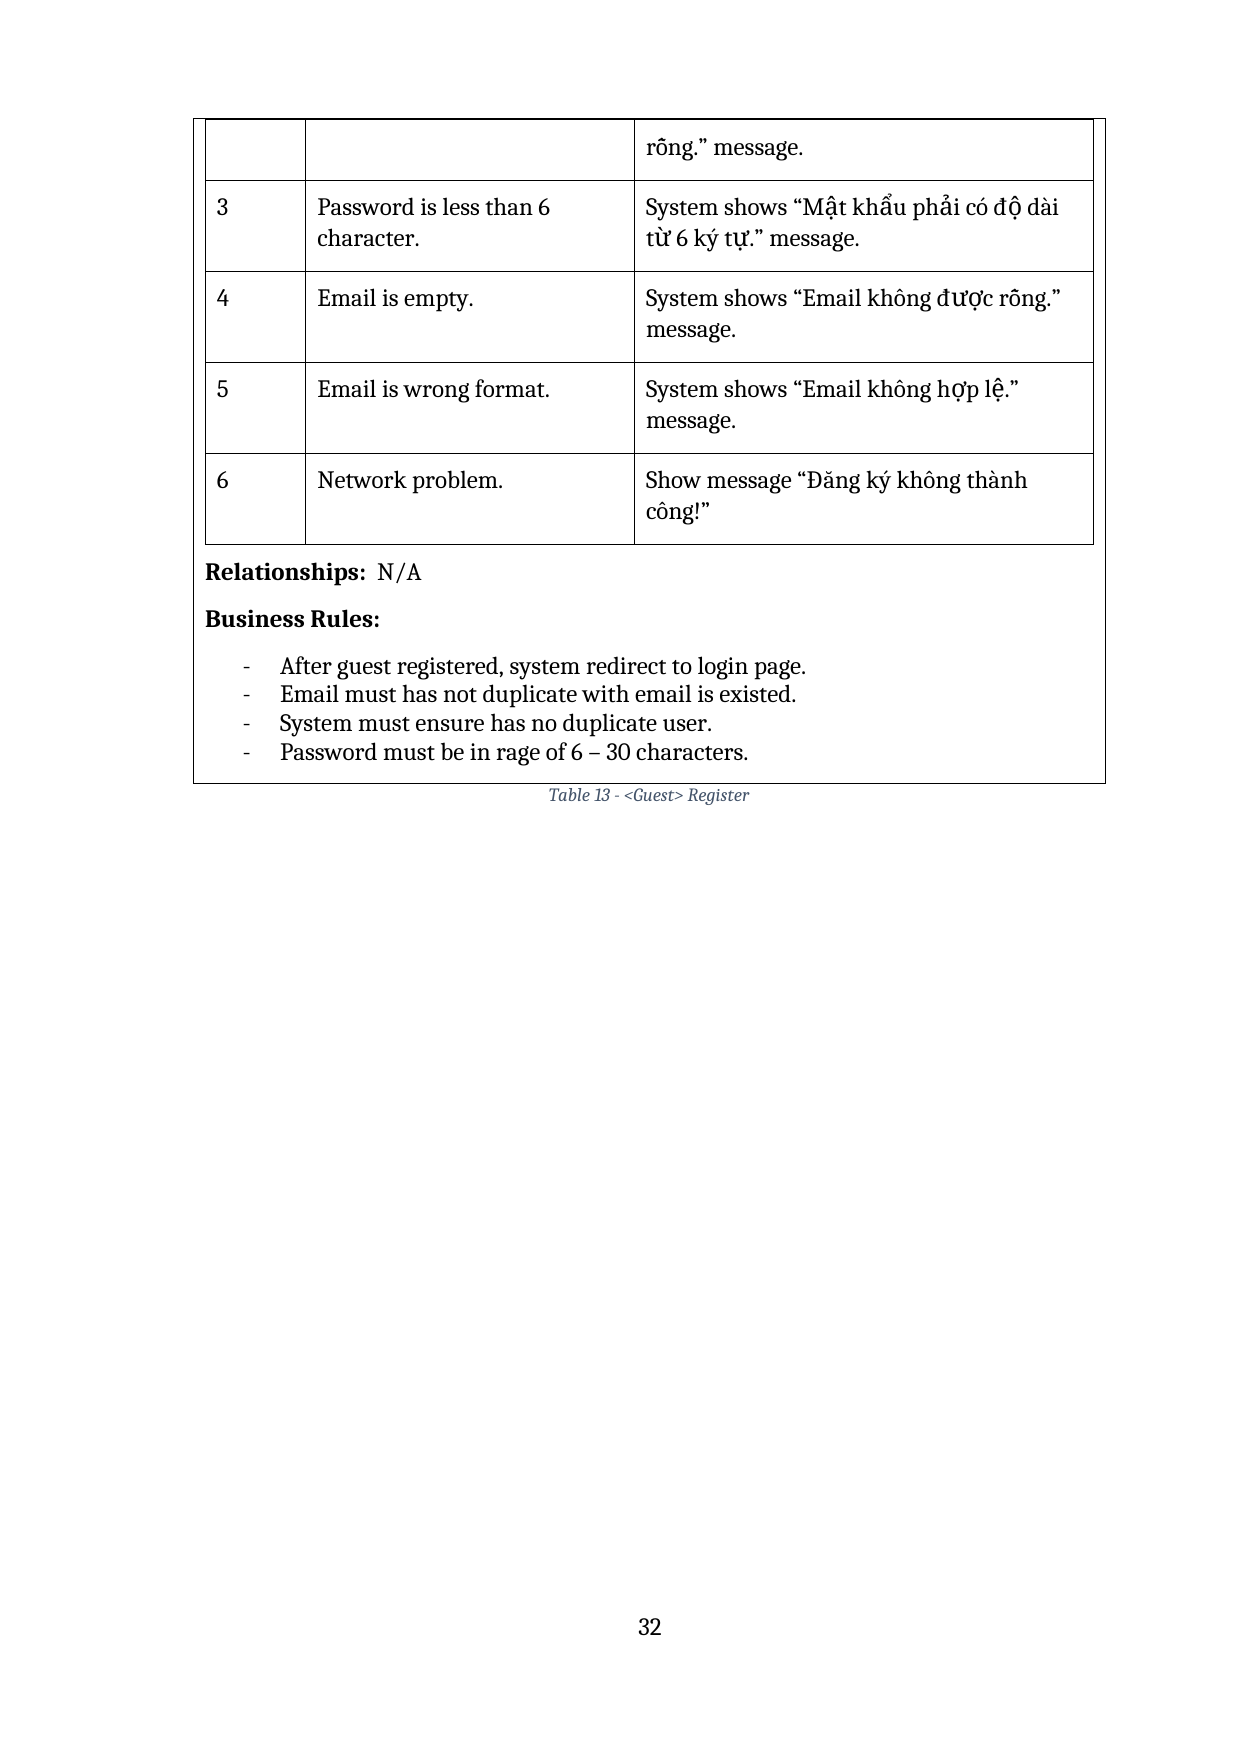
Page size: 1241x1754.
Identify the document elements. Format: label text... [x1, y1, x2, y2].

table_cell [194, 119, 1105, 783]
text Table - <Guest> Register [177, 784, 1122, 806]
